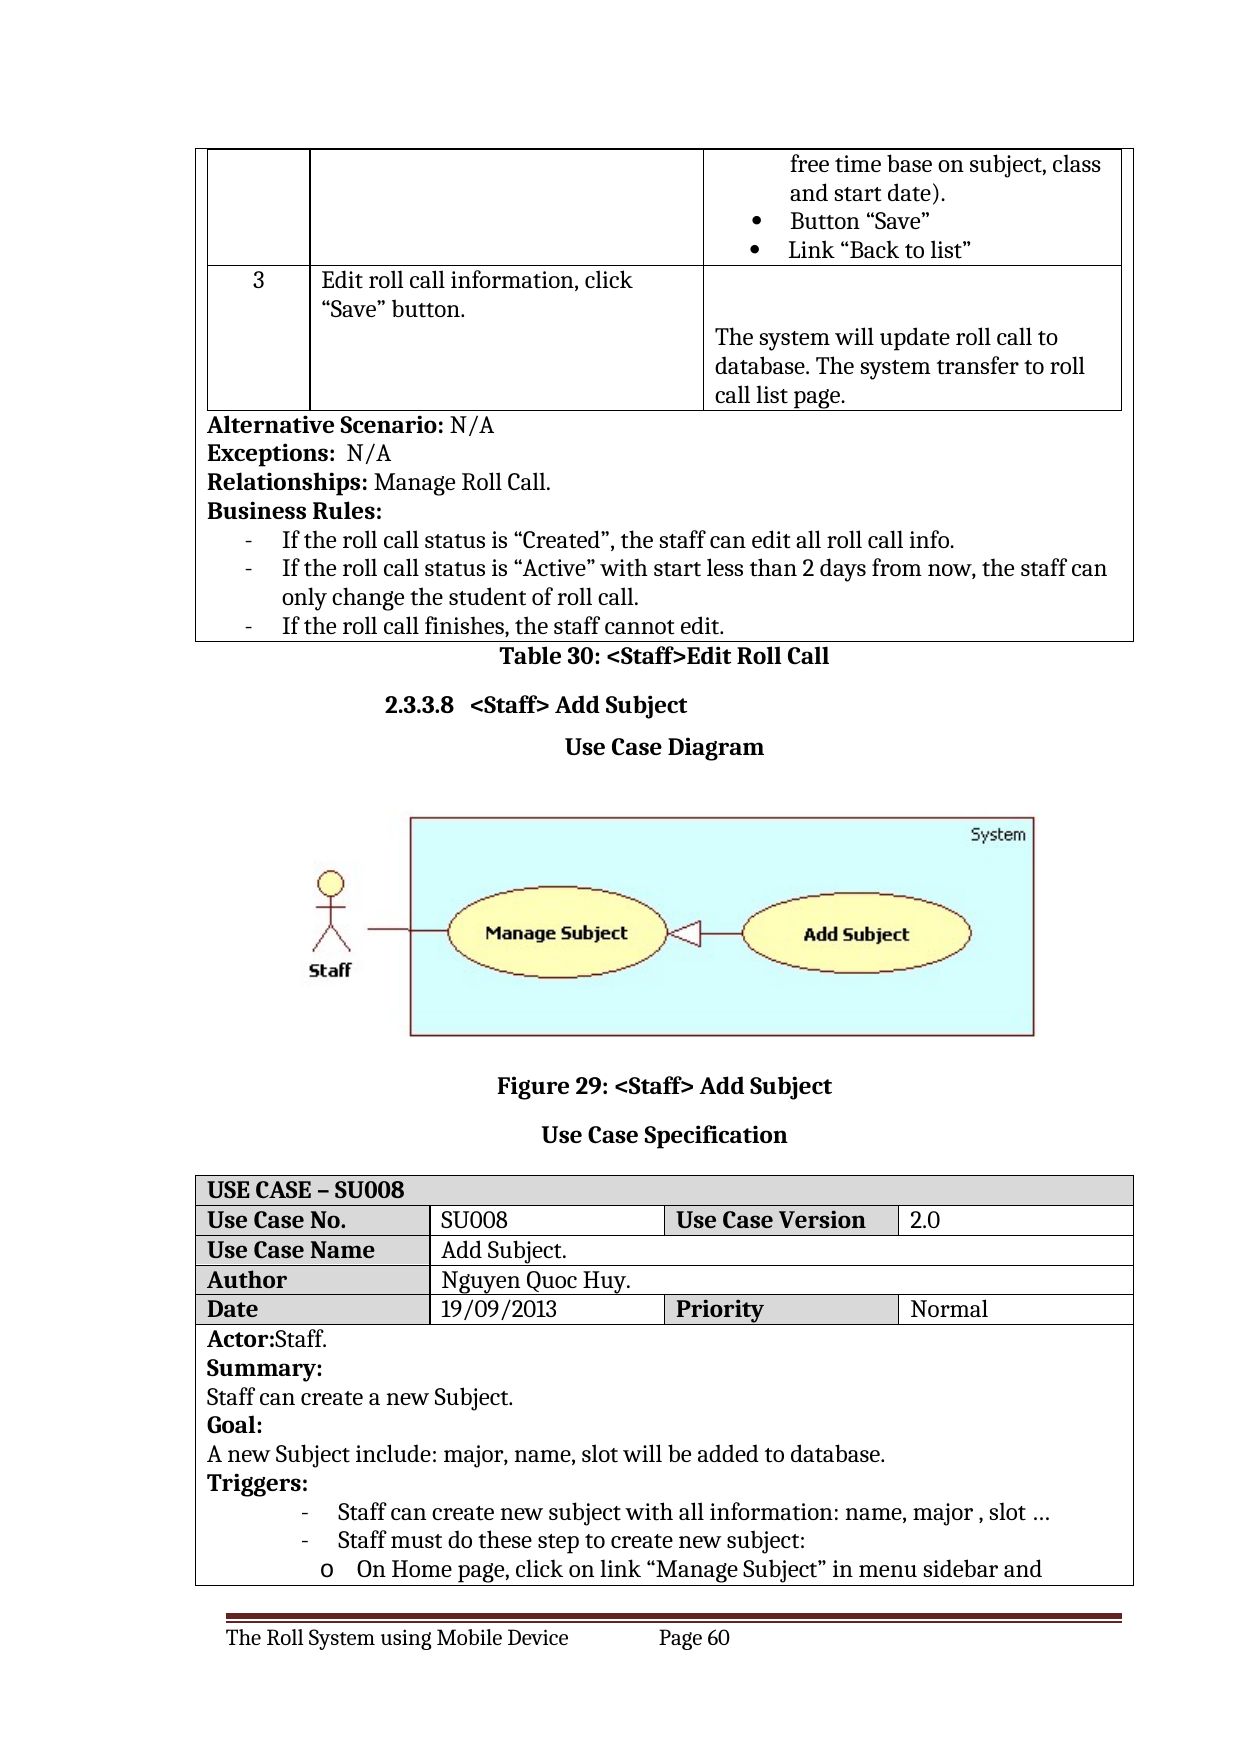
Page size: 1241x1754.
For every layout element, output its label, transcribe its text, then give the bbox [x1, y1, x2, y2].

table_cell SU008 [431, 1206, 664, 1235]
subtitle Use Case Diagram [207, 732, 1122, 761]
table_cell Nguyen Quoc Huy. [431, 1266, 1133, 1294]
text Figure 29: <Staff> Add Subject [207, 1072, 1122, 1101]
table_cell Date [196, 1295, 429, 1324]
picture [263, 786, 1066, 1068]
subtitle <Staff> Add Subject [385, 691, 1122, 720]
table_cell Use Case Name [196, 1236, 429, 1264]
table_cell Priority [665, 1295, 898, 1324]
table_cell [196, 149, 1133, 641]
table_cell Use Case Version [665, 1206, 898, 1235]
table_cell 19/09/2013 [431, 1295, 664, 1324]
table_cell Add Subject. [431, 1236, 1133, 1264]
text Table 30: <Staff>Edit Roll Call [207, 642, 1122, 670]
table_cell Normal [899, 1295, 1133, 1324]
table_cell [196, 1325, 1133, 1585]
subtitle Use Case Specification [207, 1121, 1122, 1150]
table_cell Use Case No. [196, 1206, 429, 1235]
table_cell Author [196, 1266, 429, 1294]
table_header USE CASE – SU008 [196, 1176, 1133, 1205]
table_cell 2.0 [899, 1206, 1133, 1235]
